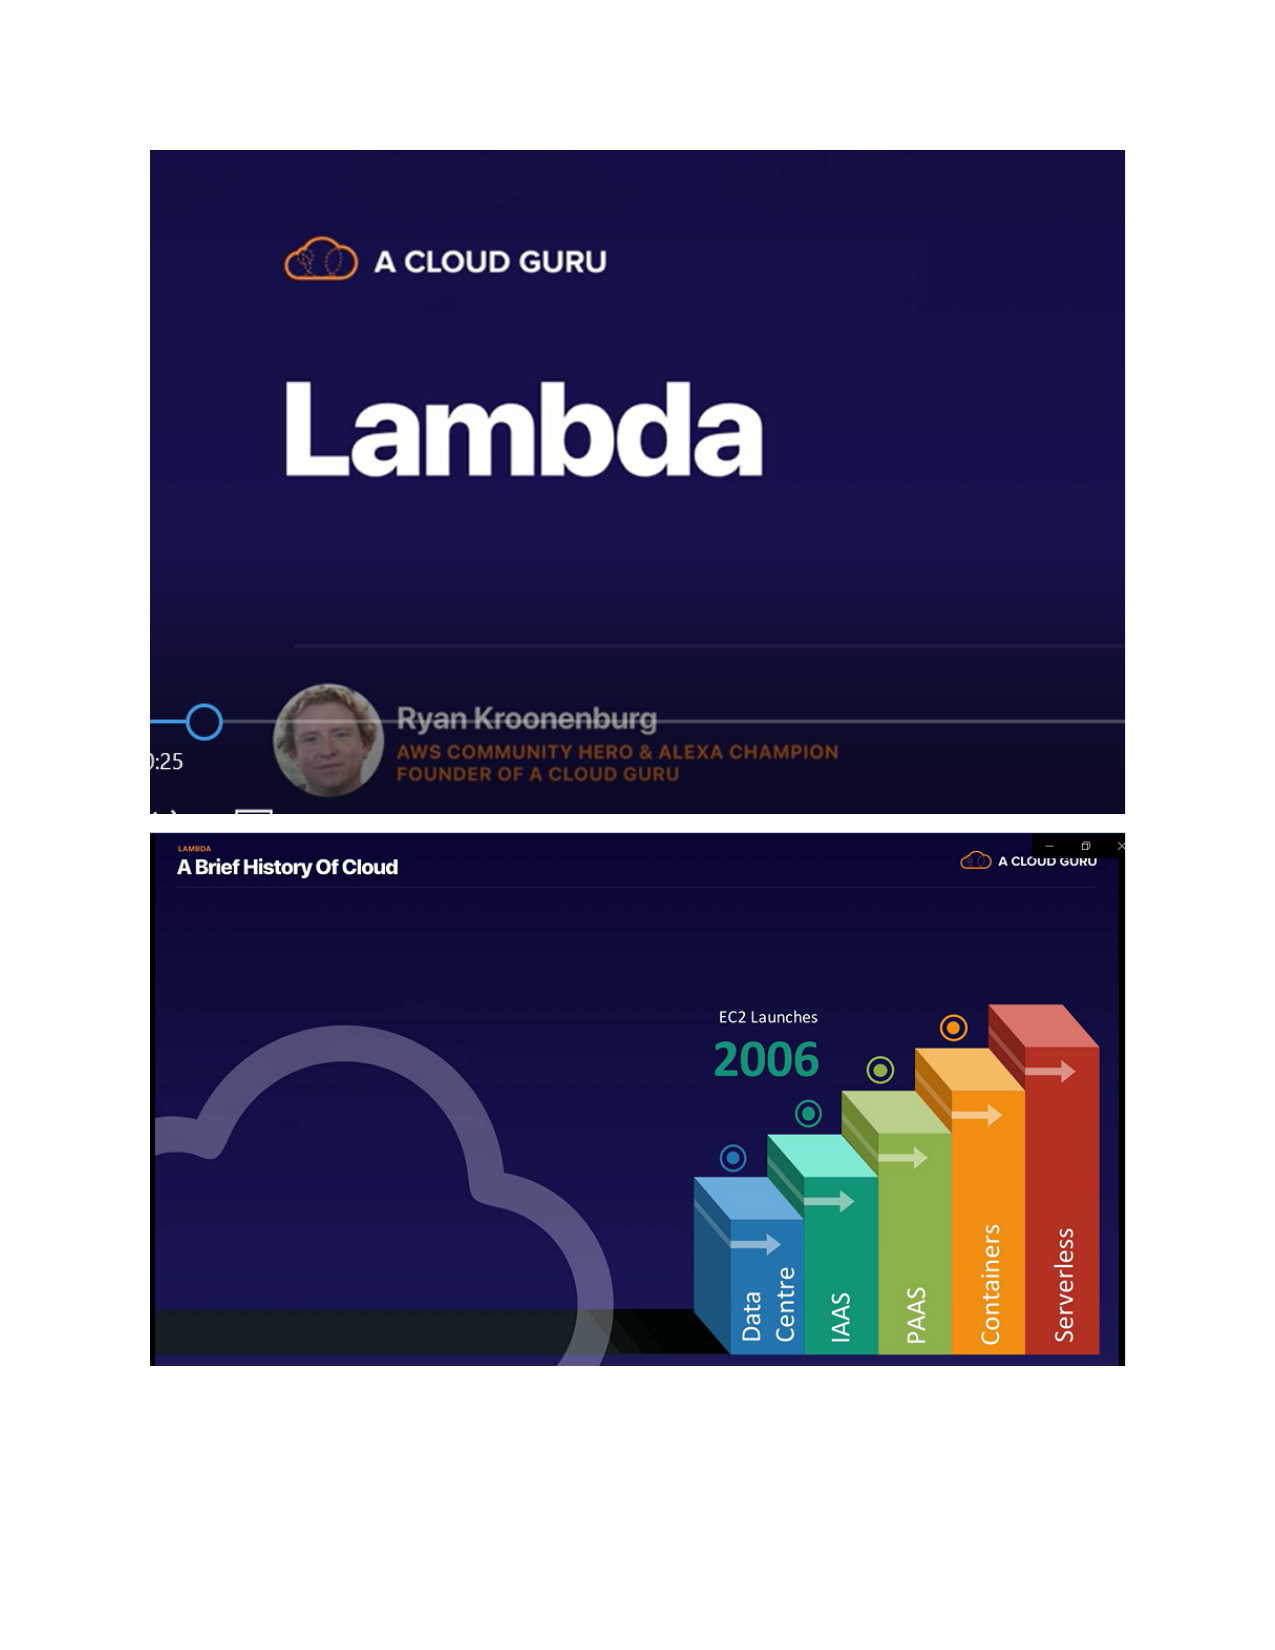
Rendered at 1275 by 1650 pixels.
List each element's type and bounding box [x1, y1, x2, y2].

picture [150, 150, 1125, 814]
picture [150, 832, 1125, 1366]
